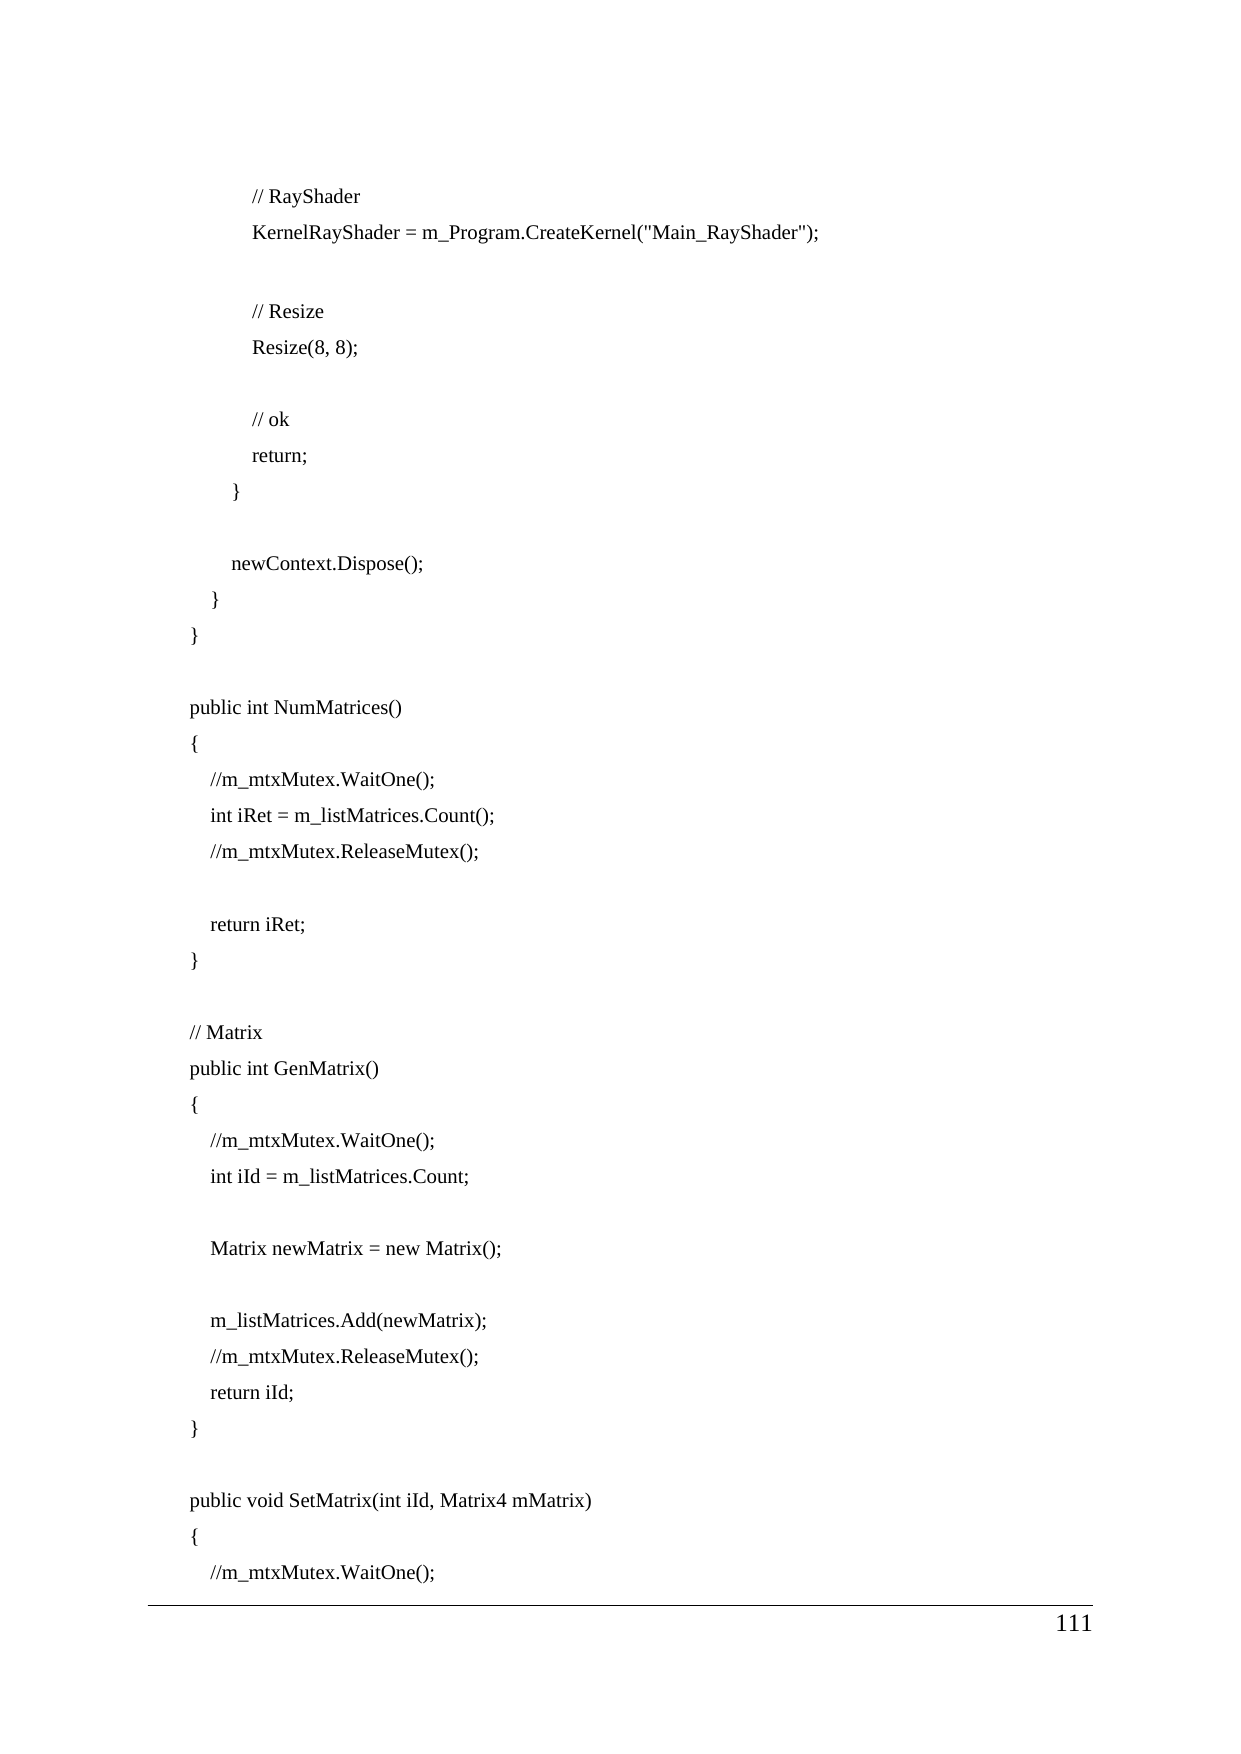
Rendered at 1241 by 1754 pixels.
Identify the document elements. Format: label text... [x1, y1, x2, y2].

text Resize(8, 8); [148, 335, 1093, 359]
text { [148, 1092, 1093, 1116]
text { [148, 1524, 1093, 1548]
text { [148, 731, 1093, 755]
text // Resize [148, 299, 1093, 323]
text Matrix newMatrix = new Matrix(); [148, 1236, 1093, 1260]
text newContext.Dispose(); [148, 551, 1093, 575]
text // Matrix [148, 1020, 1093, 1044]
text public int NumMatrices() [148, 695, 1093, 719]
text } [148, 587, 1093, 611]
text //m_mtxMutex.WaitOne(); [148, 767, 1093, 791]
text KernelRayShader = m_Program.CreateKernel("Main_RayShader"); [148, 220, 1093, 244]
text } [148, 1416, 1093, 1440]
text // RayShader [148, 184, 1093, 208]
text //m_mtxMutex.WaitOne(); [148, 1128, 1093, 1152]
text } [148, 948, 1093, 972]
text //m_mtxMutex.WaitOne(); [148, 1560, 1093, 1584]
text public int GenMatrix() [148, 1056, 1093, 1080]
text return; [148, 443, 1093, 467]
text //m_mtxMutex.ReleaseMutex(); [148, 1344, 1093, 1368]
text int iRet = m_listMatrices.Count(); [148, 803, 1093, 827]
text return iId; [148, 1380, 1093, 1404]
text return iRet; [148, 912, 1093, 936]
text public void SetMatrix(int iId, Matrix4 mMatrix) [148, 1488, 1093, 1512]
text } [148, 623, 1093, 647]
text // ok [148, 407, 1093, 431]
text } [148, 479, 1093, 503]
text //m_mtxMutex.ReleaseMutex(); [148, 839, 1093, 863]
text int iId = m_listMatrices.Count; [148, 1164, 1093, 1188]
text m_listMatrices.Add(newMatrix); [148, 1308, 1093, 1332]
